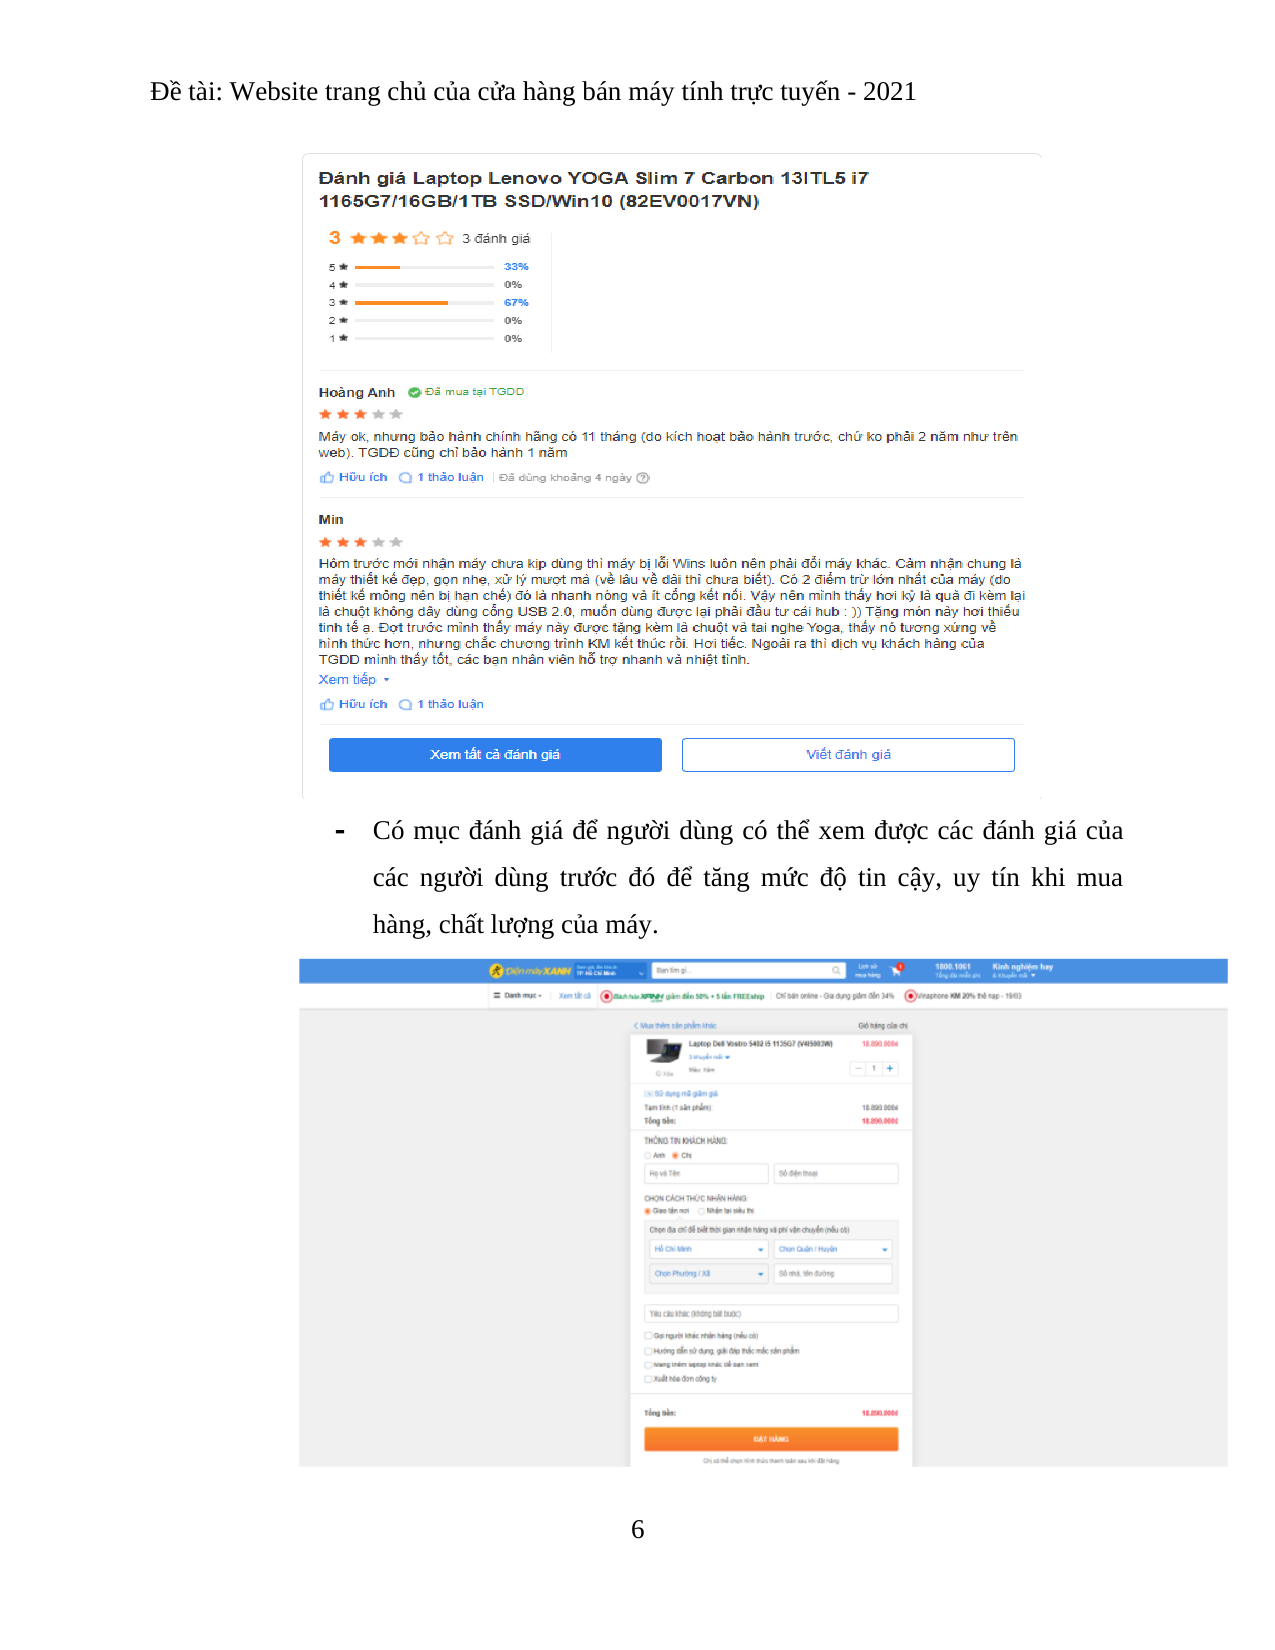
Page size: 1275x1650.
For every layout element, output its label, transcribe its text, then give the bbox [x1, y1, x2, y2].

picture [297, 150, 1042, 799]
list Có mục đánh giá để người dùng có thể xem được các đánh giá của các người dùng trước đó để tăng mức độ tin cậy, uy tín khi mua hàng, chất lượng của máy. [335, 814, 1125, 939]
picture [297, 954, 1234, 1472]
